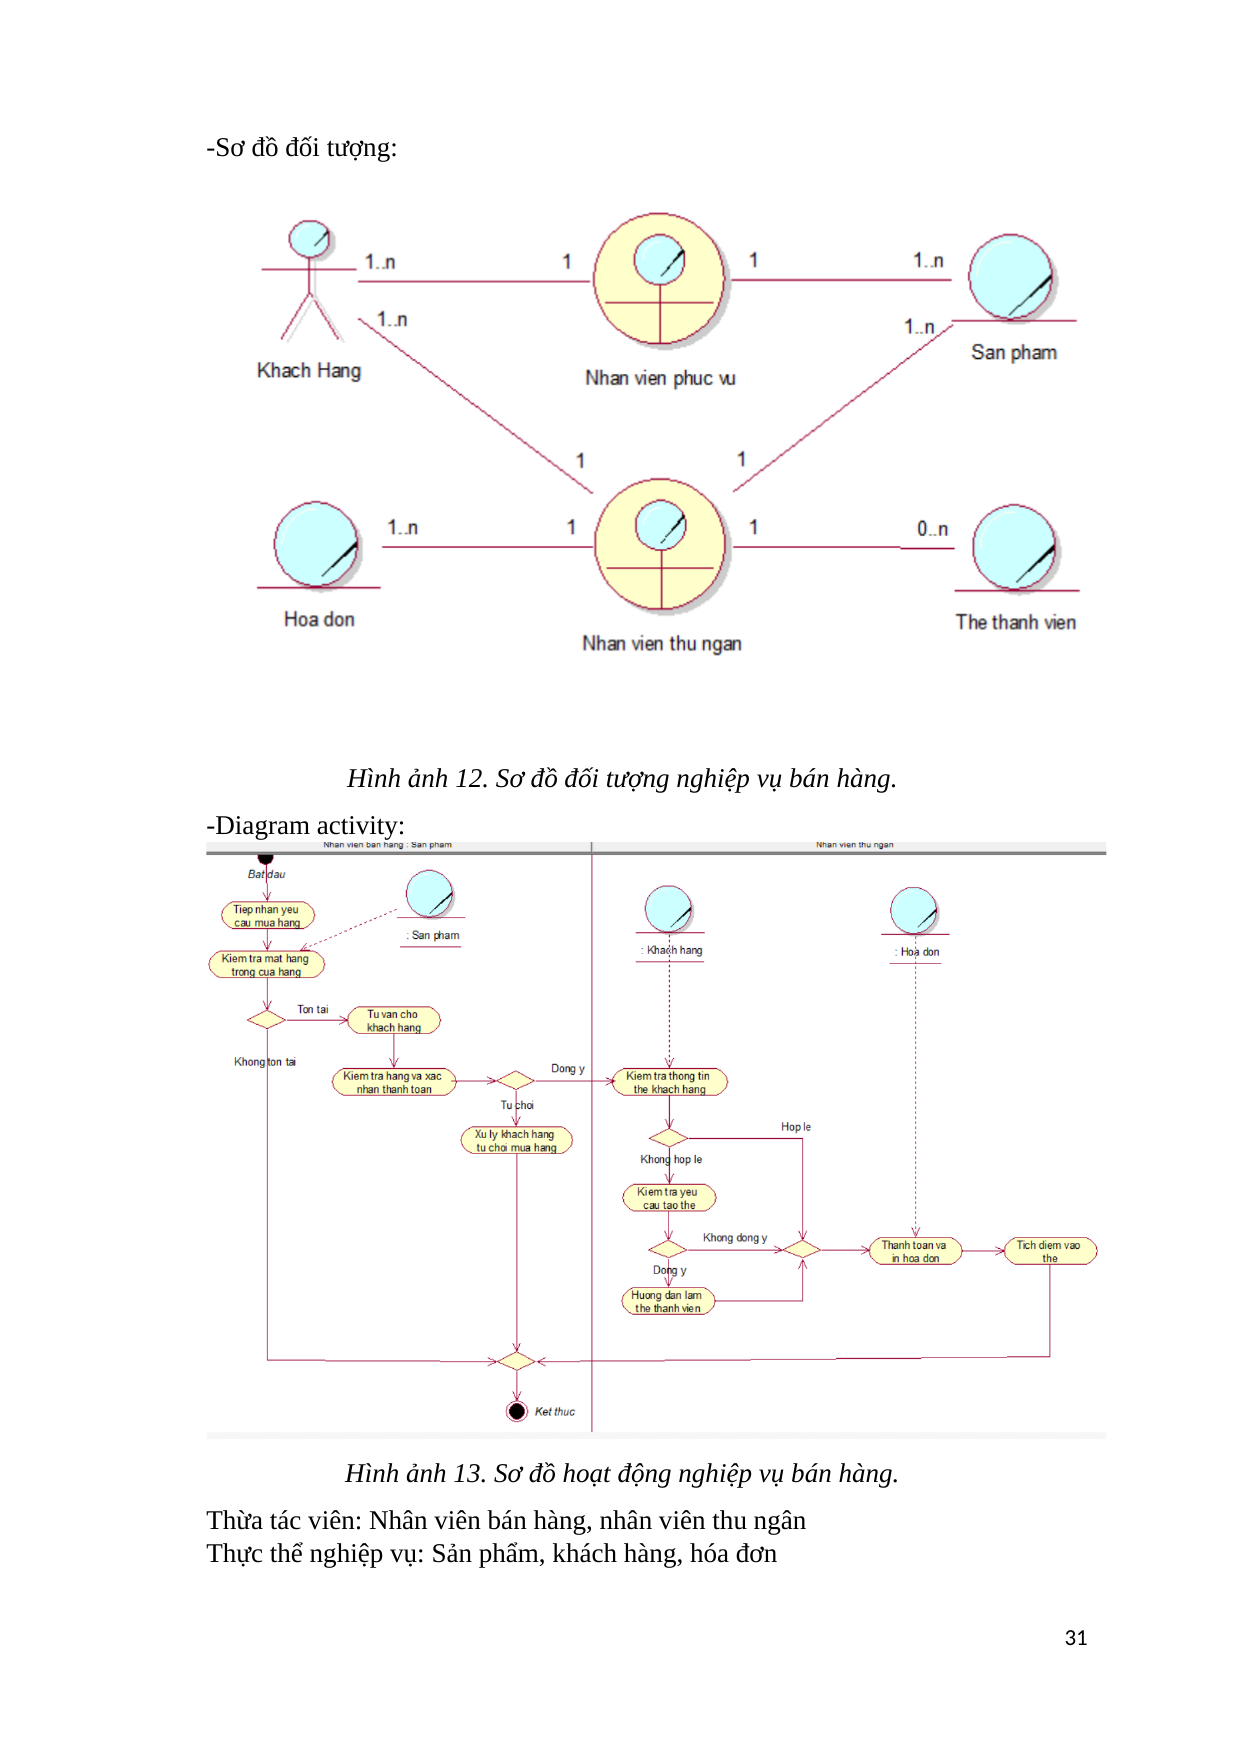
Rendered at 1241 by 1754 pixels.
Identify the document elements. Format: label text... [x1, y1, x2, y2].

list Thực thể nghiệp vụ: Sản phẩm, khách hàng, hóa đơn [206, 1537, 1087, 1568]
text Hình ảnh 12. Sơ đồ đối tượng nghiệp vụ bán hàng. [159, 762, 1087, 793]
text Hình ảnh 13. Sơ đồ hoạt động nghiệp vụ bán hàng. [159, 1457, 1087, 1488]
list -Diagram activity: [206, 809, 1087, 840]
picture [206, 842, 1107, 1439]
picture [225, 164, 1154, 744]
list Thừa tác viên: Nhân viên bán hàng, nhân viên thu ngân [206, 1504, 1087, 1535]
